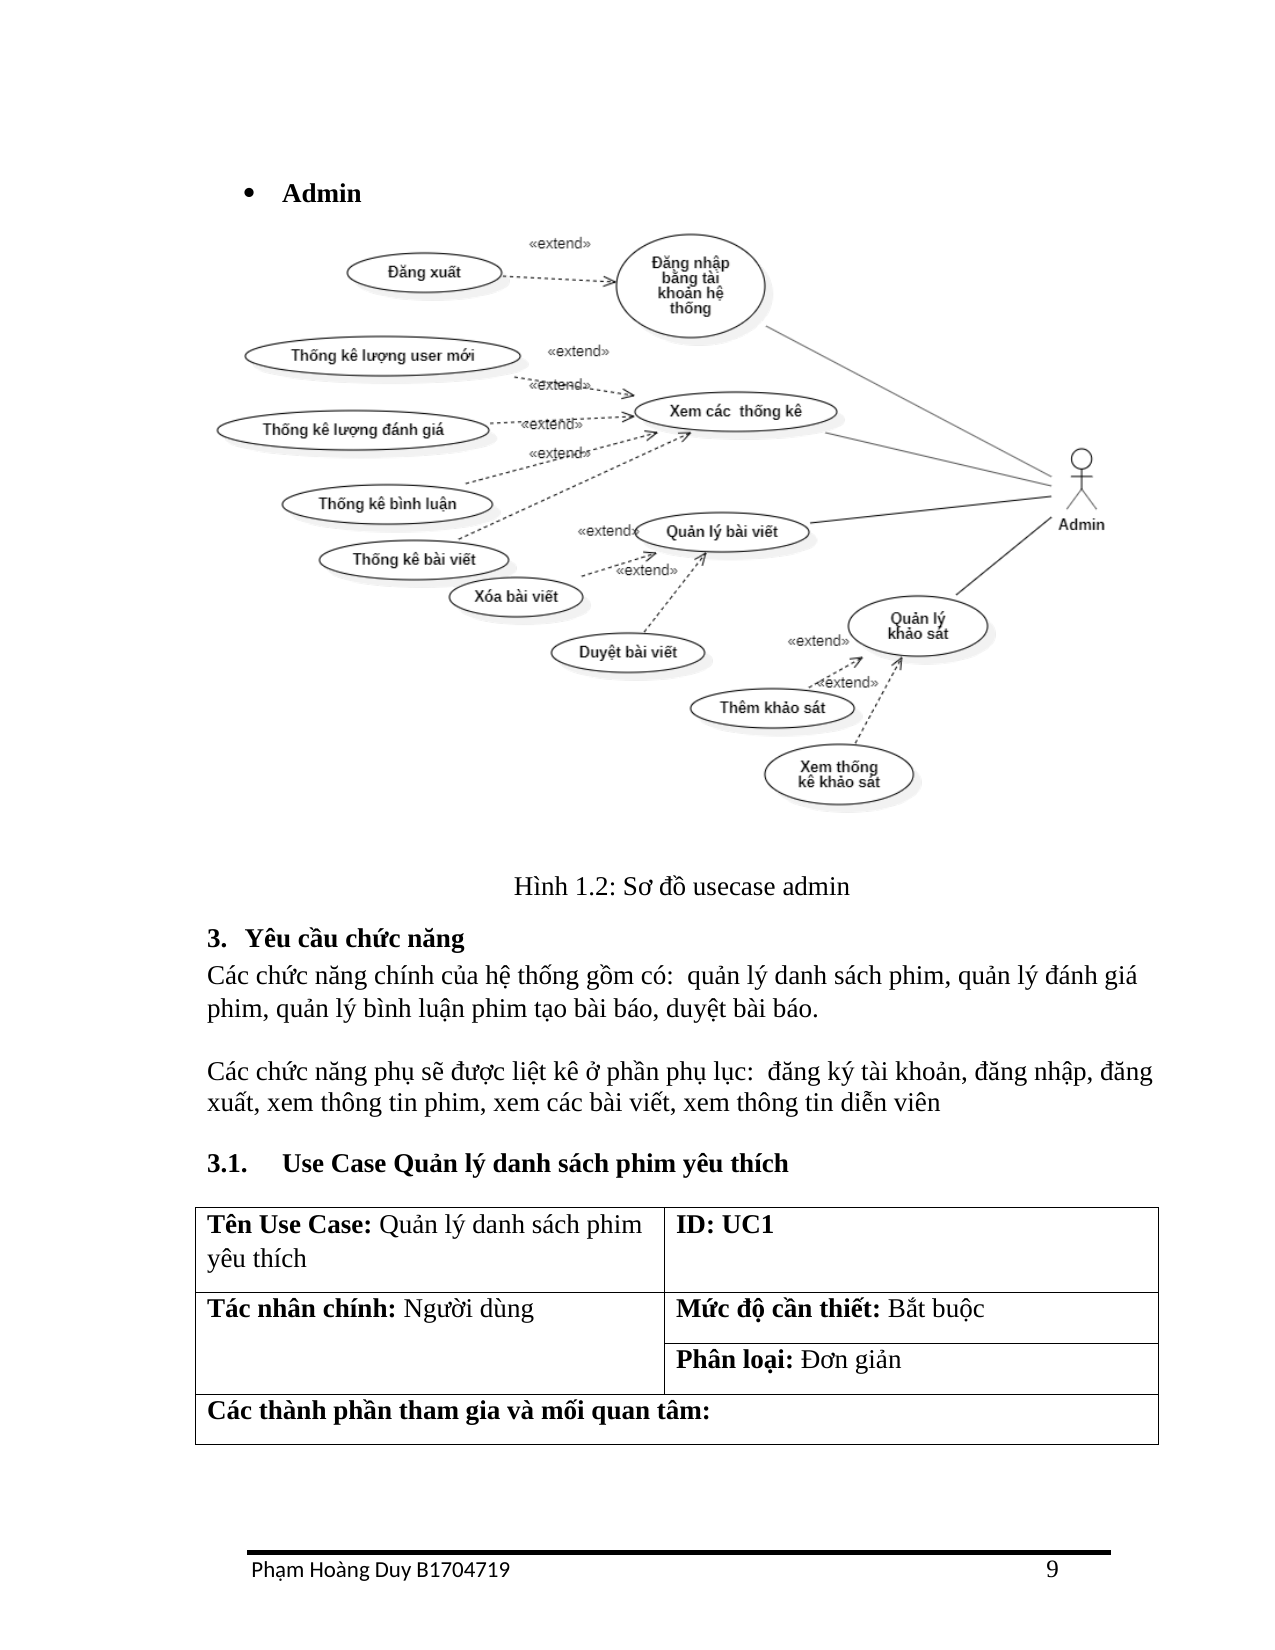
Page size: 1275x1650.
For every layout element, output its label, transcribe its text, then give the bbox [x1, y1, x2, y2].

text Yêu cầu chức năng [207, 922, 1157, 953]
table_header ID: UC1 [665, 1208, 1158, 1292]
text Hình 1.2: Sơ đồ usecase admin [207, 870, 1157, 901]
table_cell Phân loại: Đơn giản [665, 1344, 1158, 1393]
text Các chức năng chính của hệ thống gồm có: quản lý danh sách phim, quản lý đánh giá phim, quản lý bình luận phim tạo bài báo, duyệt bài báo. [207, 959, 1157, 1024]
text Use Case Quản lý danh sách phim yêu thích [207, 1147, 1157, 1178]
table_cell Tác nhân chính: Người dùng [196, 1293, 664, 1393]
table_cell Mức độ cần thiết: Bắt buộc [665, 1293, 1158, 1342]
picture [206, 223, 1157, 851]
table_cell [196, 1395, 1158, 1444]
list Các chức năng phụ sẽ được liệt kê ở phần phụ lục: đăng ký tài khoản, đăng nhập, đăng xuất, xem thông tin phim, xem các bài viết, xem thông tin diễn viên [207, 1055, 1157, 1118]
subtitle Admin [244, 177, 1157, 208]
table_header Tên Use Case: Quản lý danh sách phim yêu thích [196, 1208, 664, 1292]
